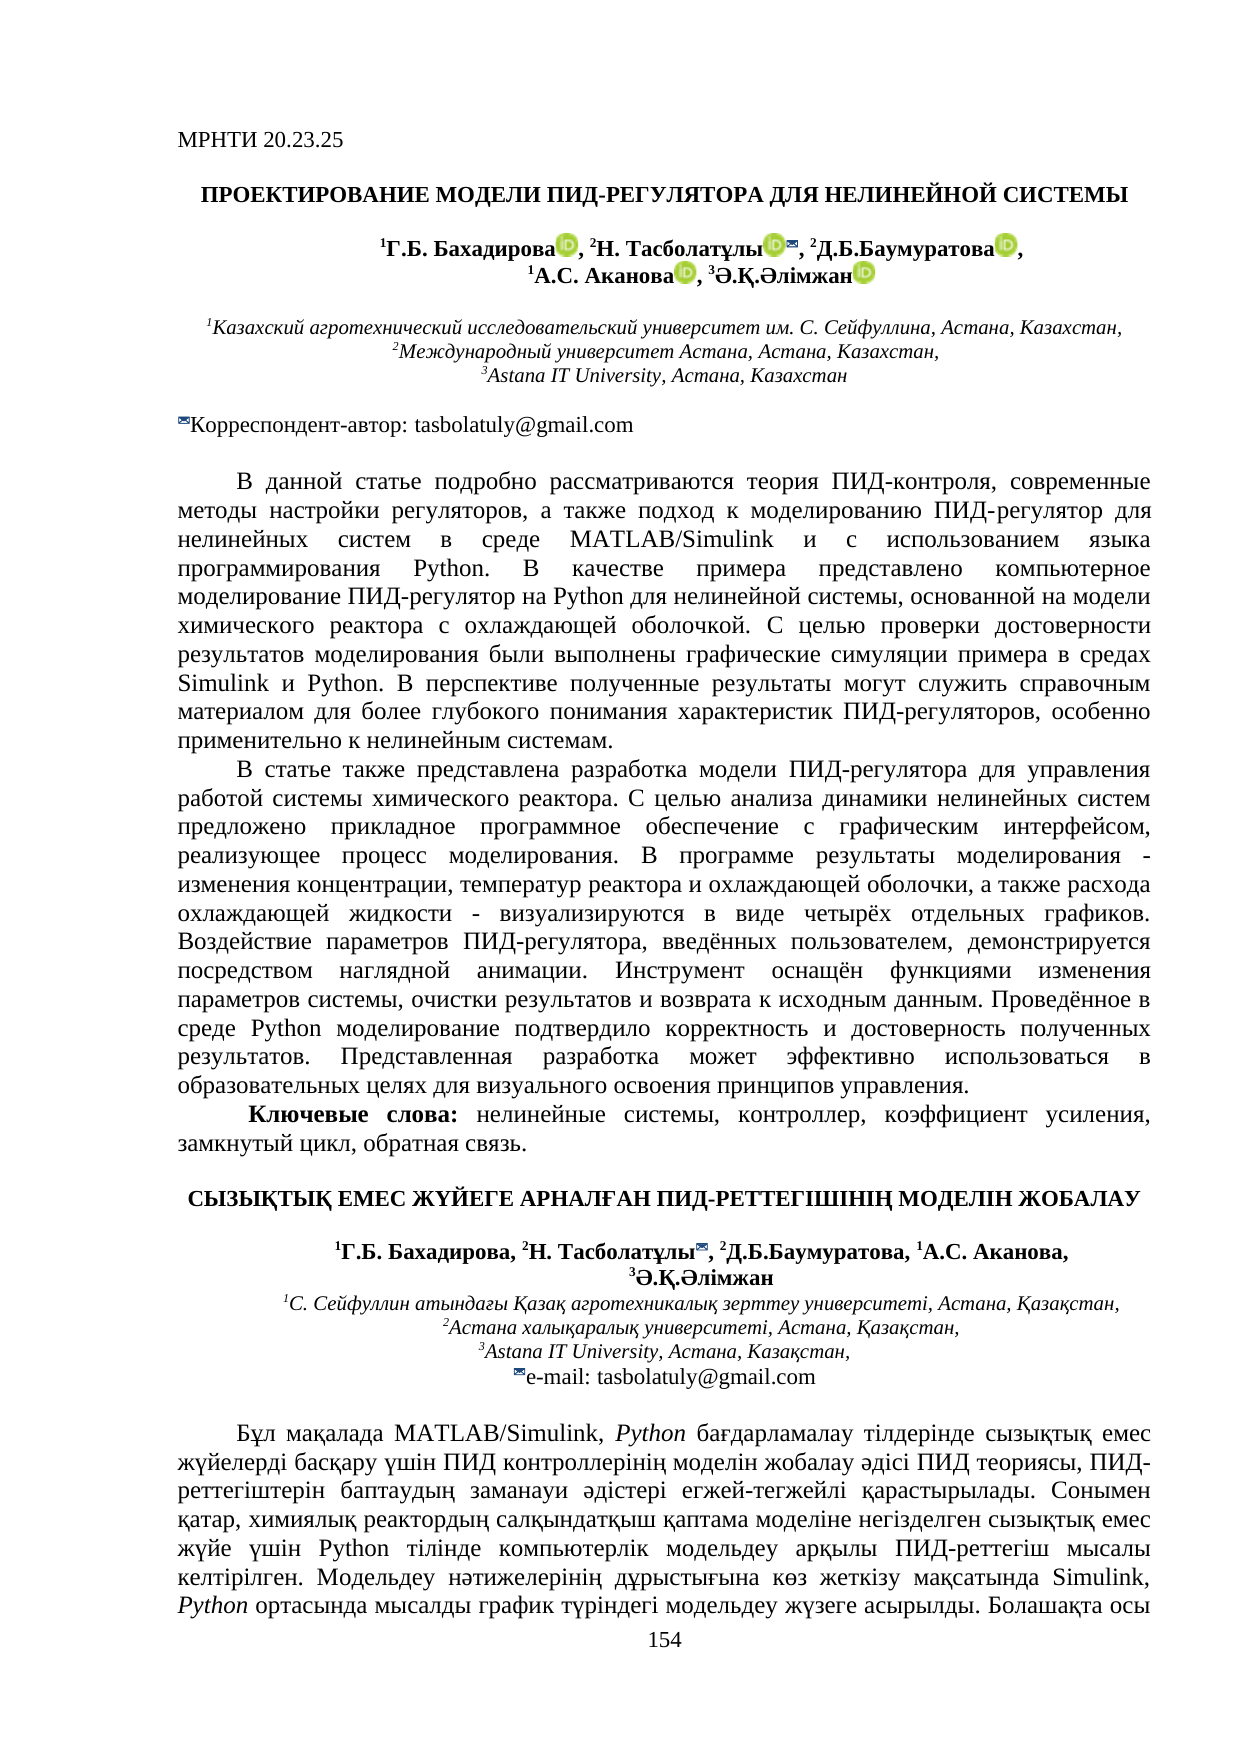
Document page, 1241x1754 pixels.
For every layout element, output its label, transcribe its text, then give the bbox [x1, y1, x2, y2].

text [177, 1418, 1152, 1619]
picture [994, 233, 1018, 257]
text e-mail: tasbolatuly@gmail.com [177, 1363, 1152, 1389]
text 1Г.Б. Бахадирова, 2Н. Тасболатұлы, 2Д.Б.Баумуратова, 1А.С. Аканова, [177, 1238, 1152, 1264]
text 2Международный университет Астана, Астана, Казахстан, [177, 339, 1152, 363]
picture [852, 261, 876, 284]
text В данной статье подробно рассматриваются теория ПИД-контроля, современные методы настройки регуляторов, а также подход к моделированию ПИД-регулятор для нелинейных систем в среде MATLAB/Simulink и с использованием языка программирования Python. В качестве примера представлено компьютерное моделирование ПИД-регулятор на Python для нелинейной системы, основанной на модели химического реактора с охлаждающей оболочкой. С целью проверки достоверности результатов моделирования были выполнены графические симуляции примера в средах Simulink и Python. В перспективе полученные результаты могут служить справочным материалом для более глубокого понимания характеристик ПИД-регуляторов, особенно применительно к нелинейным системам. [177, 466, 1152, 754]
text В статье также представлена разработка модели ПИД-регулятора для управления работой системы химического реактора. С целью анализа динамики нелинейных систем предложено прикладное программное обеспечение с графическим интерфейсом, реализующее процесс моделирования. В программе результаты моделирования - изменения концентрации, температур реактора и охлаждающей оболочки, а также расхода охлаждающей жидкости - визуализируются в виде четырёх отдельных графиков. Воздействие параметров ПИД-регулятора, введённых пользователем, демонстрируется посредством наглядной анимации. Инструмент оснащён функциями изменения параметров системы, очистки результатов и возврата к исходным данным. Проведённое в среде Python моделирование подтвердило корректность и достоверность полученных результатов. Представленная разработка может эффективно использоваться в образовательных целях для визуального освоения принципов управления. [177, 754, 1152, 1099]
text 3Astana IT University, Астана, Казахстан [177, 363, 1152, 387]
text СЫЗЫҚТЫҚ ЕМЕС ЖҮЙЕГЕ АРНАЛҒАН ПИД-РЕТТЕГІШІНІҢ МОДЕЛІН ЖОБАЛАУ [177, 1185, 1152, 1212]
picture [555, 233, 579, 257]
text 1Казахский агротехнический исследовательский университет им. С. Сейфуллина, Астана, Казахстан, [177, 315, 1152, 339]
text 1Г.Б. Бахадирова, 2Н. Тасболатұлы, 2Д.Б.Баумуратова, [177, 234, 1152, 261]
text 2Астана халықаралық университеті, Астана, Қазақстан, [177, 1315, 1152, 1339]
text 3Astana IT University, Астана, Казақстан, [177, 1339, 1152, 1363]
text 1А.С. Аканова, 3Ә.Қ.Әлімжан [177, 261, 1152, 289]
text МРНТИ 20.23.25 [177, 126, 1152, 152]
text 3Ә.Қ.Әлімжан [177, 1264, 1152, 1291]
text ПРОЕКТИРОВАНИЕ МОДЕЛИ ПИД-РЕГУЛЯТОРА ДЛЯ НЕЛИНЕЙНОЙ СИСТЕМЫ [177, 181, 1152, 207]
text Ключевые слова: нелинейные системы, контроллер, коэффициент усиления, замкнутый цикл, обратная связь. [177, 1099, 1152, 1156]
text 1С. Сейфуллин атындағы Қазақ агротехникалық зерттеу университеті, Астана, Қазақстан, [177, 1291, 1152, 1315]
picture [674, 261, 697, 284]
picture [763, 233, 786, 257]
text Корреспондент-автор: tasbolatuly@gmail.com [177, 411, 1152, 438]
